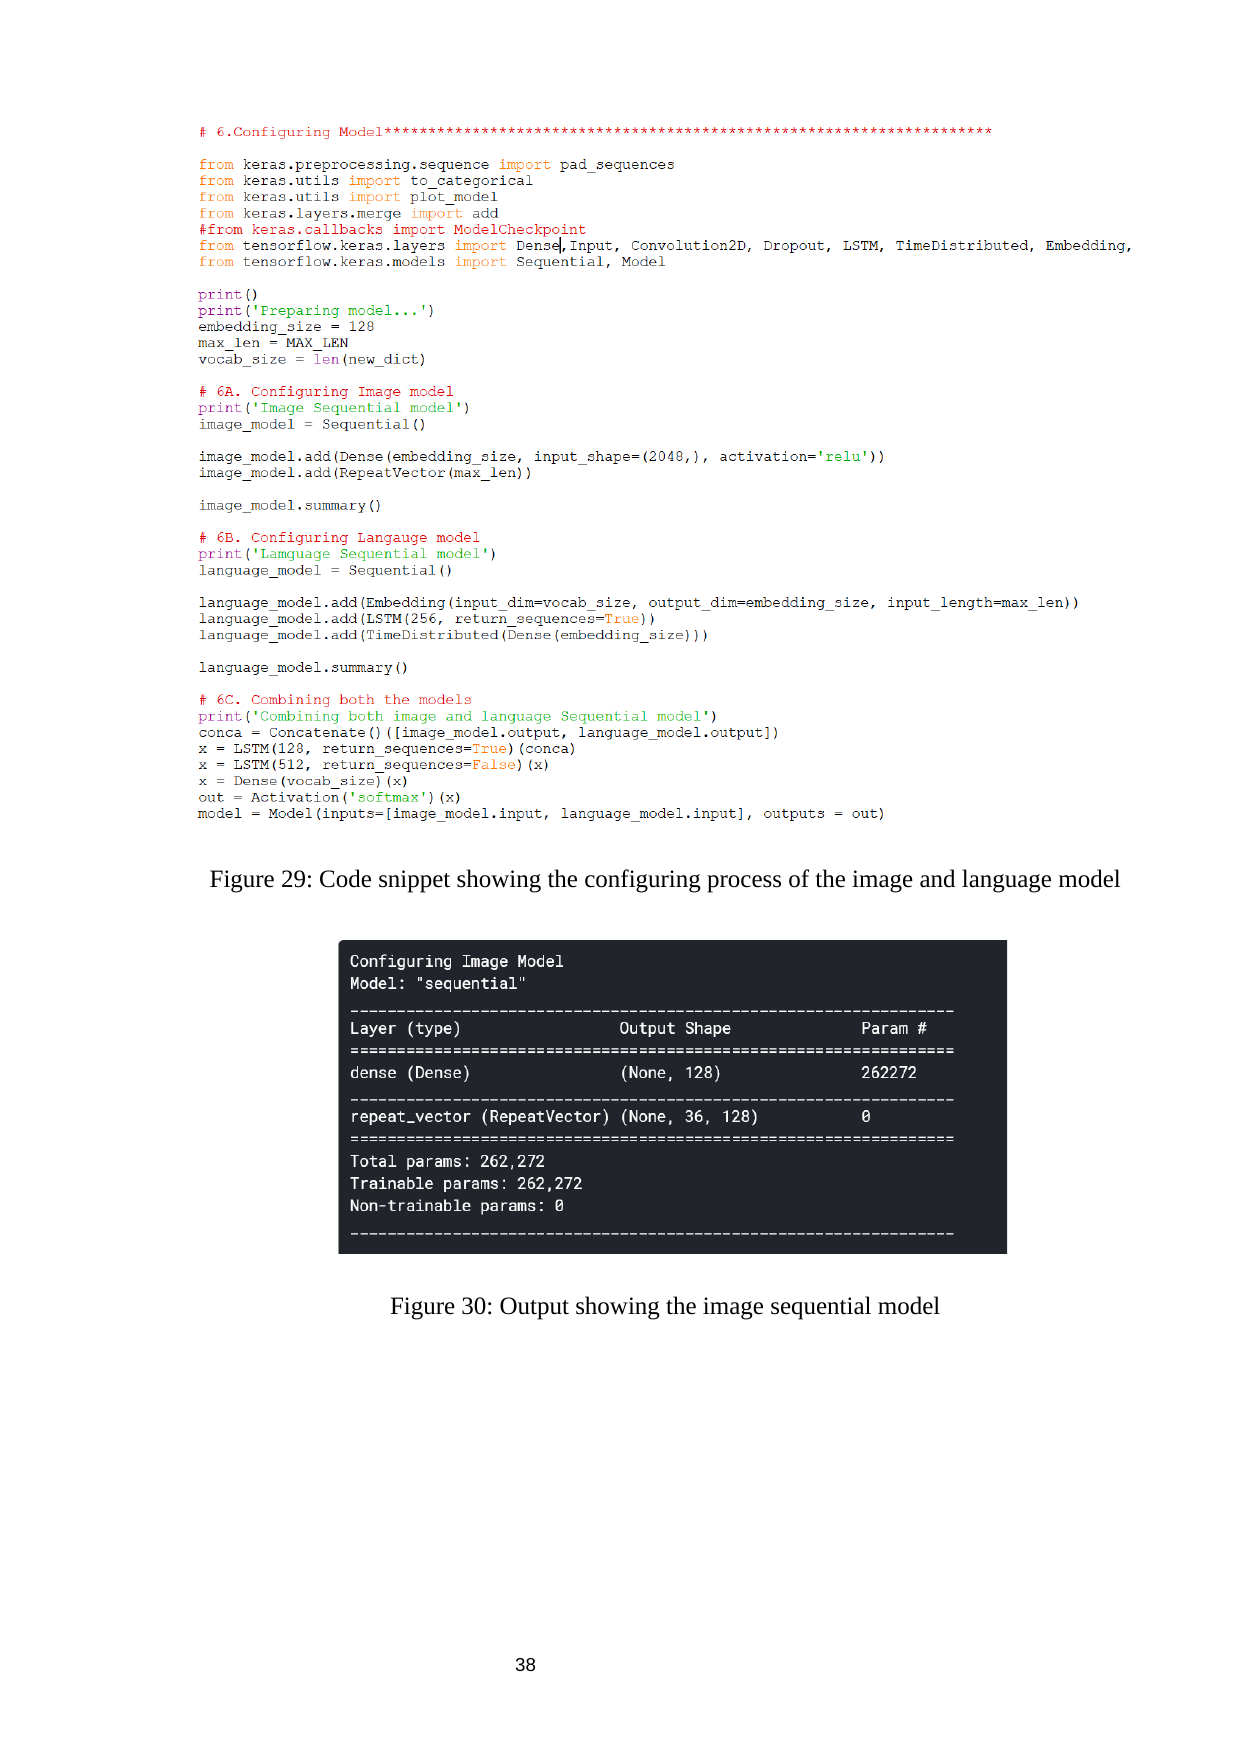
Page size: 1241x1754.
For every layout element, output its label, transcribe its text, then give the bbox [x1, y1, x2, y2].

text Figure 29: Code snippet showing the configuring process of the image and language model [195, 864, 1135, 893]
picture [323, 932, 1008, 1254]
text Figure 30: Output showing the image sequential model [195, 1291, 1135, 1320]
picture [195, 120, 1135, 827]
